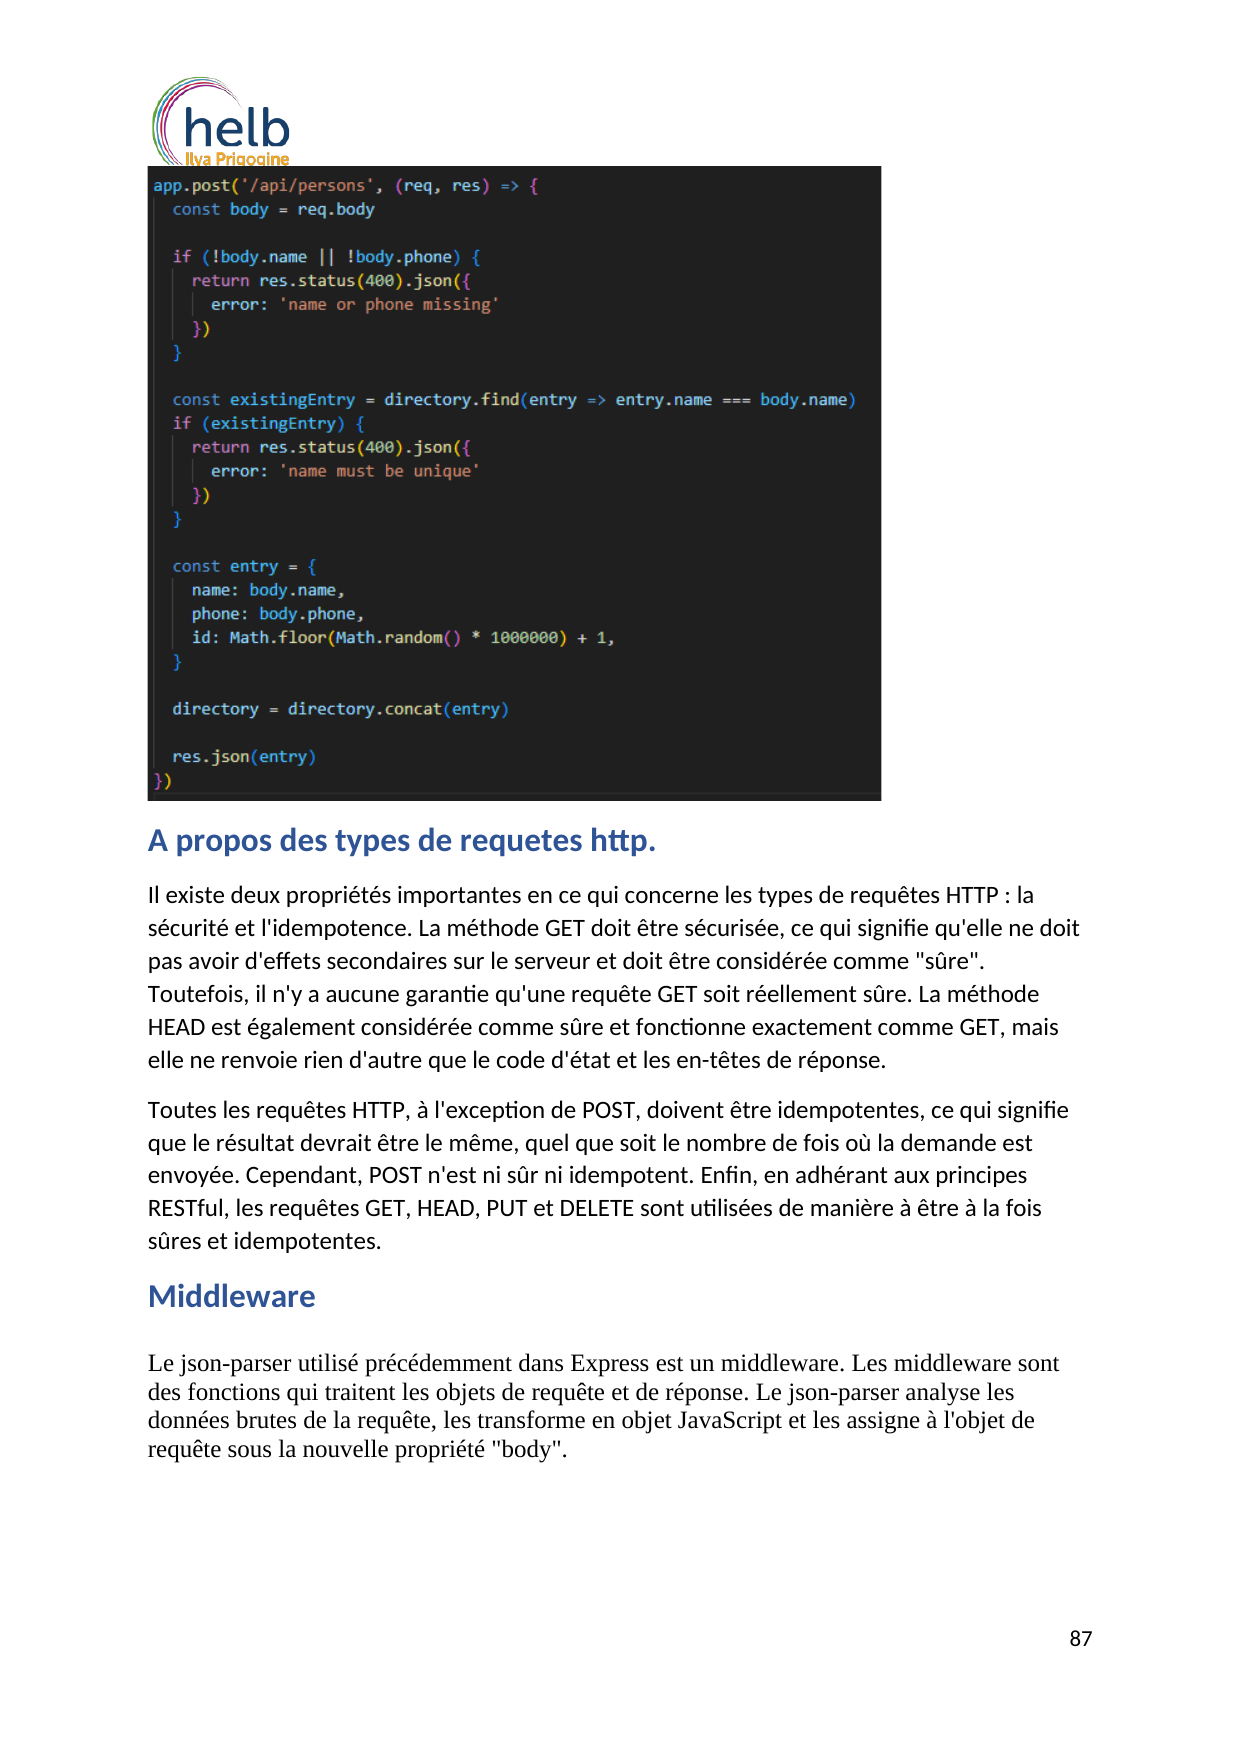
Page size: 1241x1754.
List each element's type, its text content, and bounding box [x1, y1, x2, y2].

text Middleware [148, 1275, 1092, 1316]
text Toutes les requêtes HTTP, à l'exception de POST, doivent être idempotentes, ce qui signifie que le résultat devrait être le même, quel que soit le nombre de fois où la demande est envoyée. Cependant, POST n'est ni sûr ni idempotent. Enfin, en adhérant aux principes RESTful, les requêtes GET, HEAD, PUT et DELETE sont utilisées de manière à être à la fois sûres et idempotentes. [148, 1094, 1092, 1256]
text A propos des types de requetes http. [148, 819, 1092, 860]
text Il existe deux propriétés importantes en ce qui concerne les types de requêtes HTTP : la sécurité et l'idempotence. La méthode GET doit être sécurisée, ce qui signifie qu'elle ne doit pas avoir d'effets secondaires sur le serveur et doit être considérée comme "sûre". Toutefois, il n'y a aucune garantie qu'une requête GET soit réellement sûre. La méthode HEAD est également considérée comme sûre et fonctionne exactement comme GET, mais elle ne renvoie rien d'autre que le code d'état et les en-têtes de réponse. [148, 879, 1092, 1075]
text Le json-parser utilisé précédemment dans Express est un middleware. Les middleware sont des fonctions qui traitent les objets de requête et de réponse. Le json-parser analyse les données brutes de la requête, les transforme en objet JavaScript et les assigne à l'objet de requête sous la nouvelle propriété "body". [148, 1348, 1092, 1463]
picture [147, 73, 882, 801]
